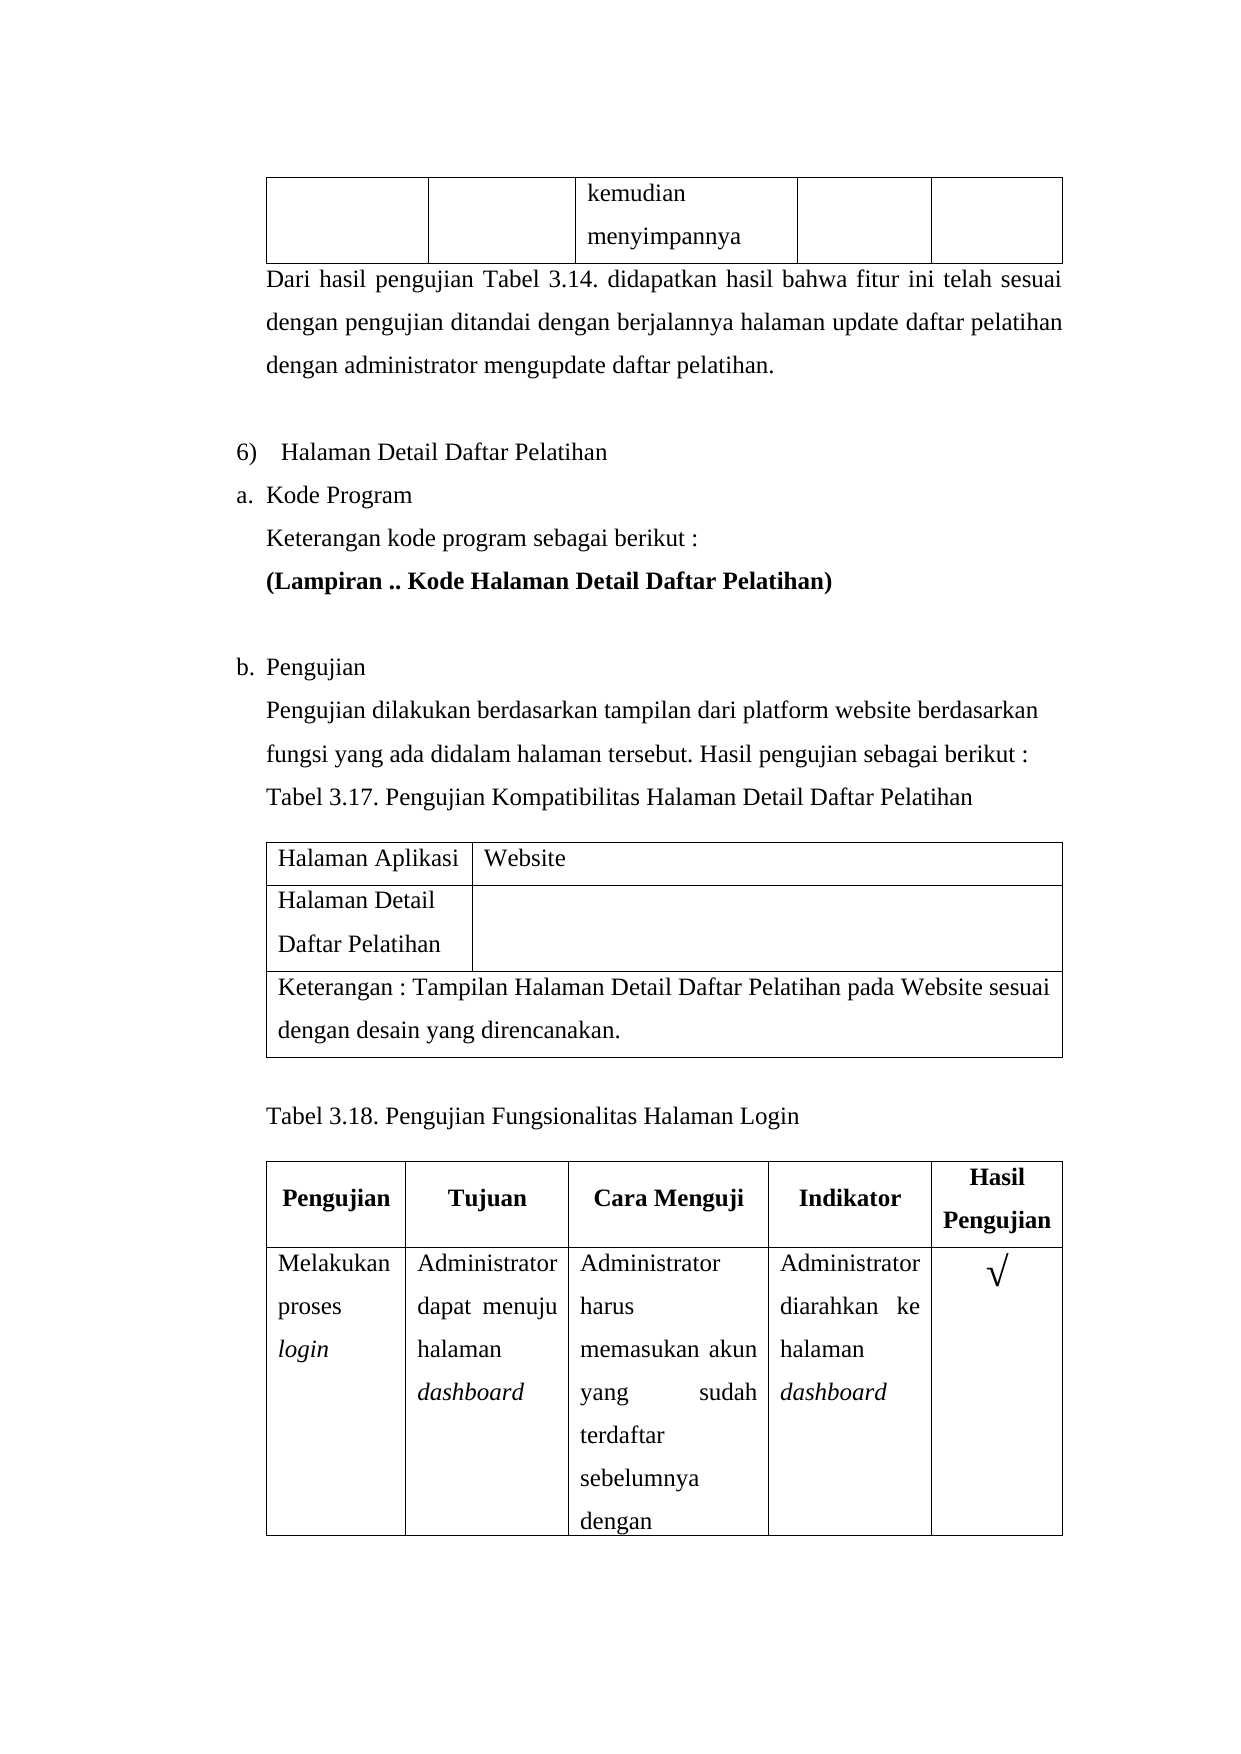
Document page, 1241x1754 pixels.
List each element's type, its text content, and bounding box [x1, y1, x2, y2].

table_cell Keterangan : Tampilan Halaman Detail Daftar Pelatihan pada Website sesuai dengan desain yang direncanakan. [267, 972, 1062, 1057]
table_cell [769, 1248, 931, 1535]
list Dari hasil pengujian Tabel 3.14. didapatkan hasil bahwa fitur ini telah sesuai dengan pengujian ditandai dengan berjalannya halaman update daftar pelatihan dengan administrator mengupdate daftar pelatihan. [266, 264, 1063, 379]
table_header Indikator [769, 1162, 931, 1247]
table_cell Halaman Detail Daftar Pelatihan [267, 886, 472, 971]
list Halaman Detail Daftar Pelatihan [236, 437, 1063, 466]
table_header Website [473, 843, 1062, 884]
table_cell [569, 1248, 768, 1535]
table_header Tujuan [406, 1162, 568, 1247]
list (Lampiran .. Kode Halaman Detail Daftar Pelatihan) [266, 566, 1063, 595]
list Kode Program [236, 480, 1063, 509]
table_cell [267, 1248, 405, 1535]
table_header Cara Menguji [569, 1162, 768, 1247]
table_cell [267, 178, 428, 263]
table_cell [406, 1248, 568, 1535]
table_cell [473, 886, 1062, 971]
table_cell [576, 178, 797, 263]
list Pengujian [236, 652, 1063, 681]
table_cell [798, 178, 931, 263]
table_header Halaman Aplikasi [267, 843, 472, 884]
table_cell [429, 178, 575, 263]
table_header Pengujian [267, 1162, 405, 1247]
list Tabel 3.18. Pengujian Fungsionalitas Halaman Login [266, 1101, 1063, 1129]
table_cell √ [932, 1248, 1062, 1535]
table_cell √ [932, 178, 1062, 263]
list Keterangan kode program sebagai berikut : [266, 523, 1063, 552]
table_header Hasil Pengujian [932, 1162, 1062, 1247]
list Tabel 3.17. Pengujian Kompatibilitas Halaman Detail Daftar Pelatihan [266, 782, 1063, 811]
list Pengujian dilakukan berdasarkan tampilan dari platform website berdasarkan fungsi yang ada didalam halaman tersebut. Hasil pengujian sebagai berikut : [266, 696, 1063, 767]
